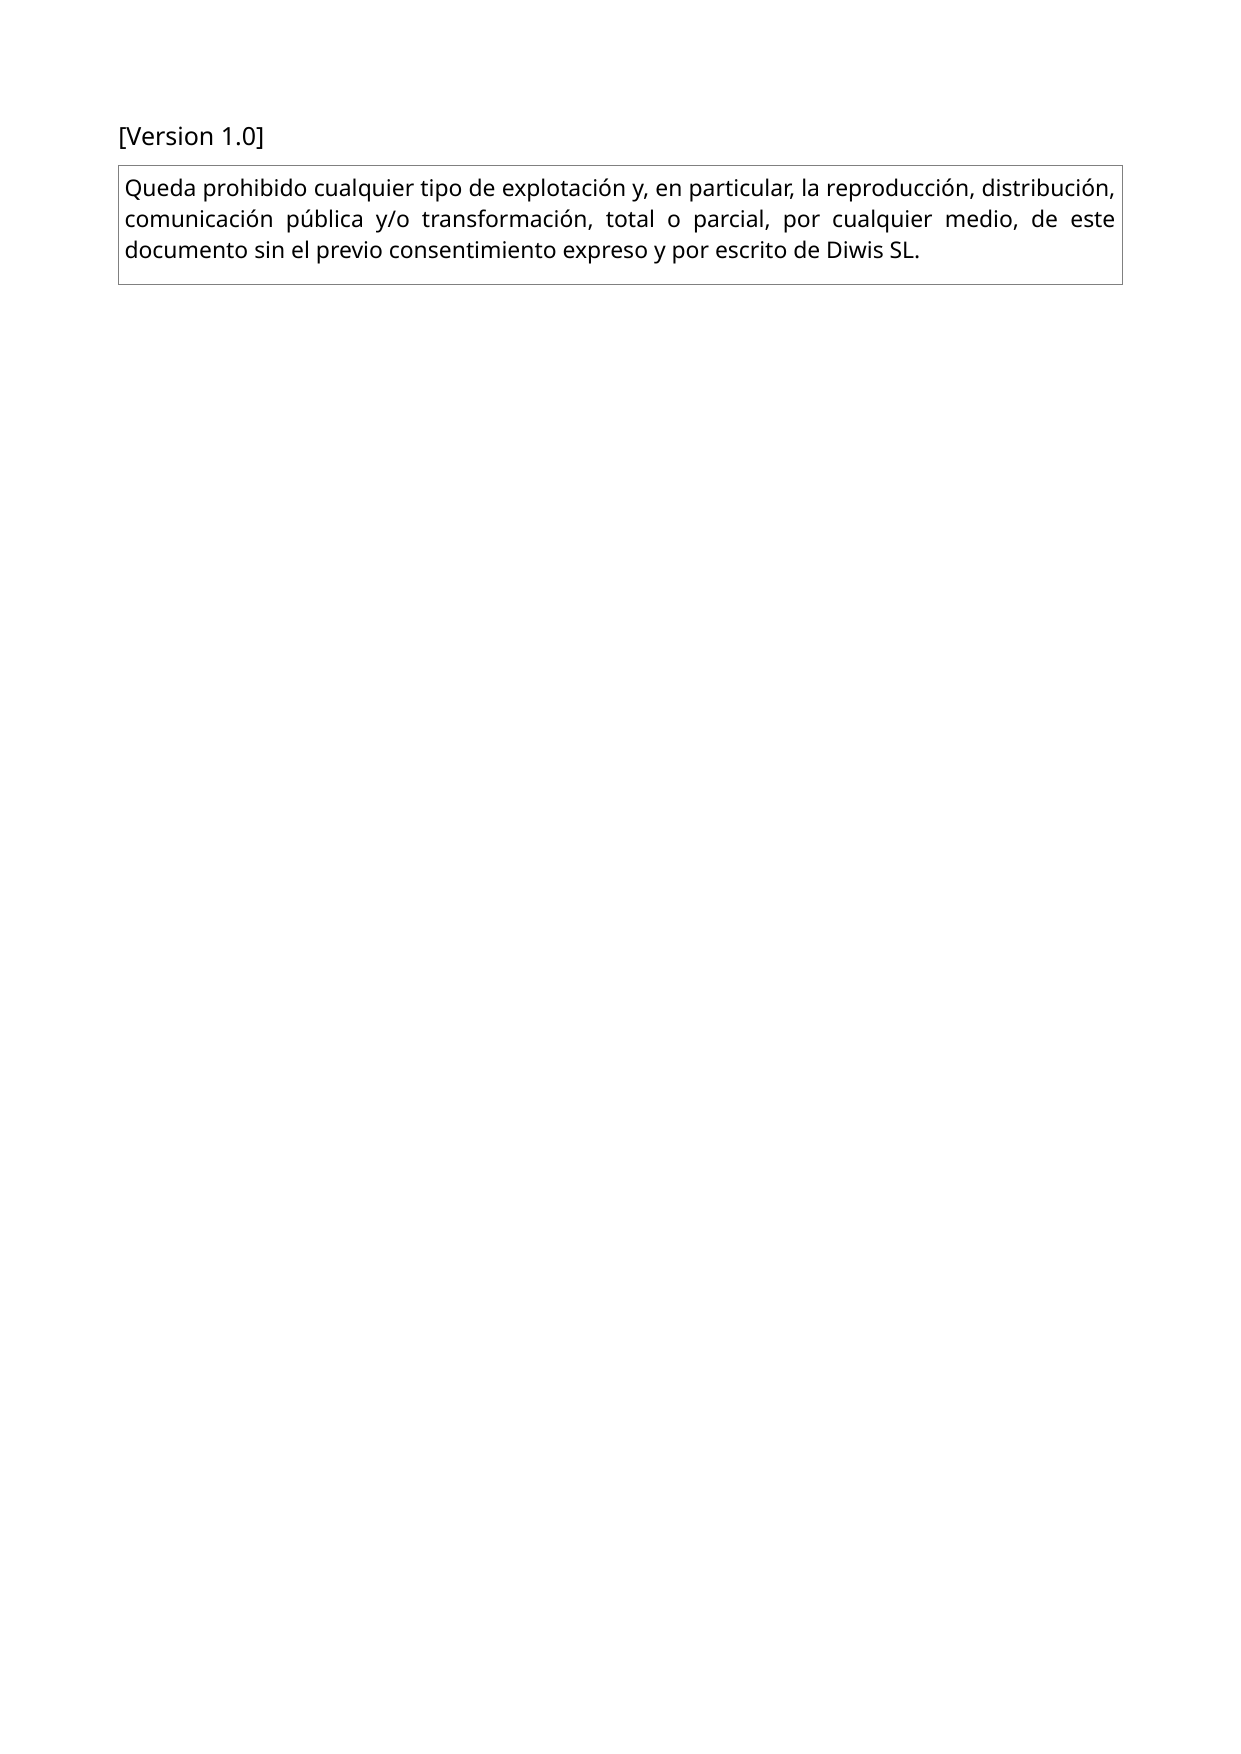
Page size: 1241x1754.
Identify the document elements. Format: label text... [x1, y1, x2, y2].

text [Version 1.0] [118, 118, 1122, 152]
table_header Queda prohibido cualquier tipo de explotación y, en particular, la reproducción, distribución, comunicación pública y/o transformación, total o parcial, por cualquier medio, de este documento sin el previo consentimiento expreso y por escrito de Diwis SL. [119, 166, 1122, 283]
